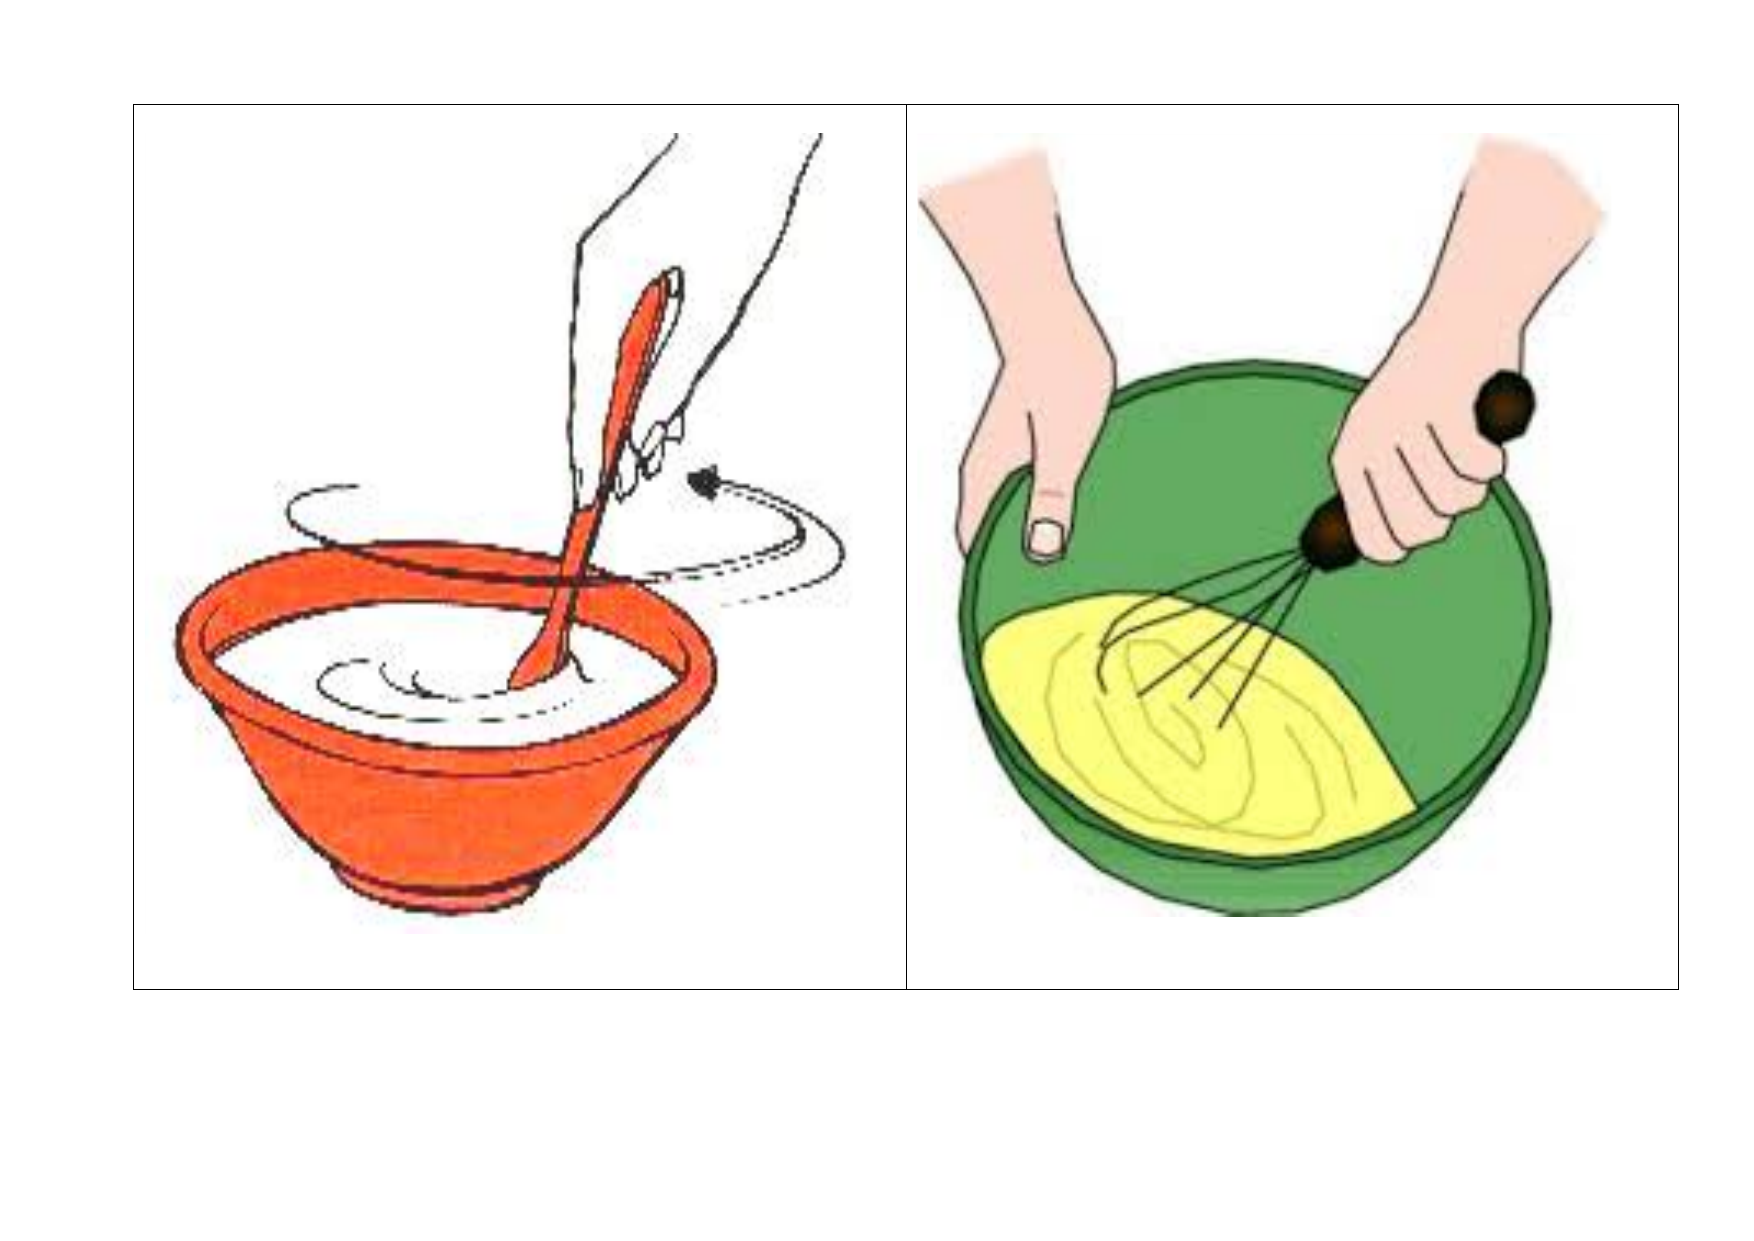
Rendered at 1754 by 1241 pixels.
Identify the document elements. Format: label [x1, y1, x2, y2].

table_header [907, 105, 1678, 989]
picture [917, 133, 1612, 917]
table_header [134, 105, 906, 989]
picture [144, 133, 889, 934]
